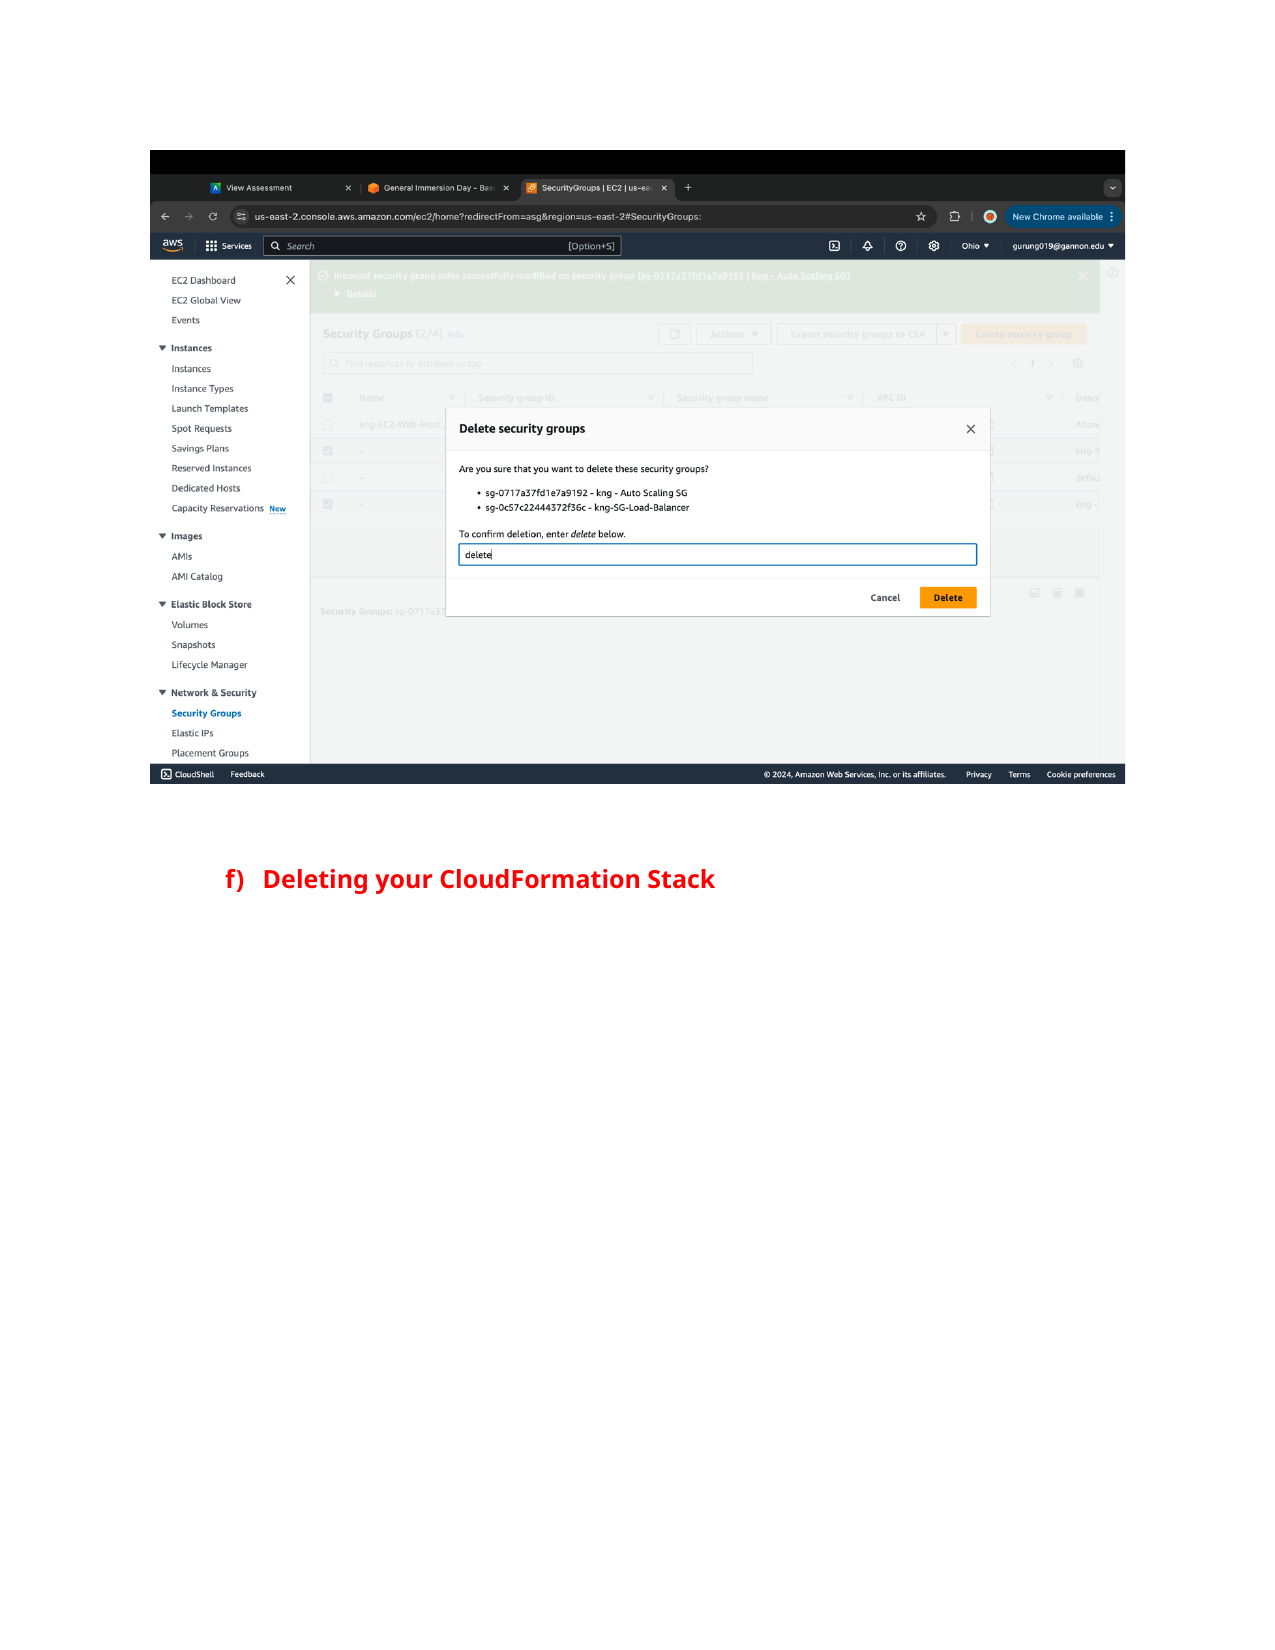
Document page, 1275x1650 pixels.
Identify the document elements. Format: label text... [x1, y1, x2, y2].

picture [150, 150, 1125, 784]
list Deleting your CloudFormation Stack [225, 862, 1125, 896]
